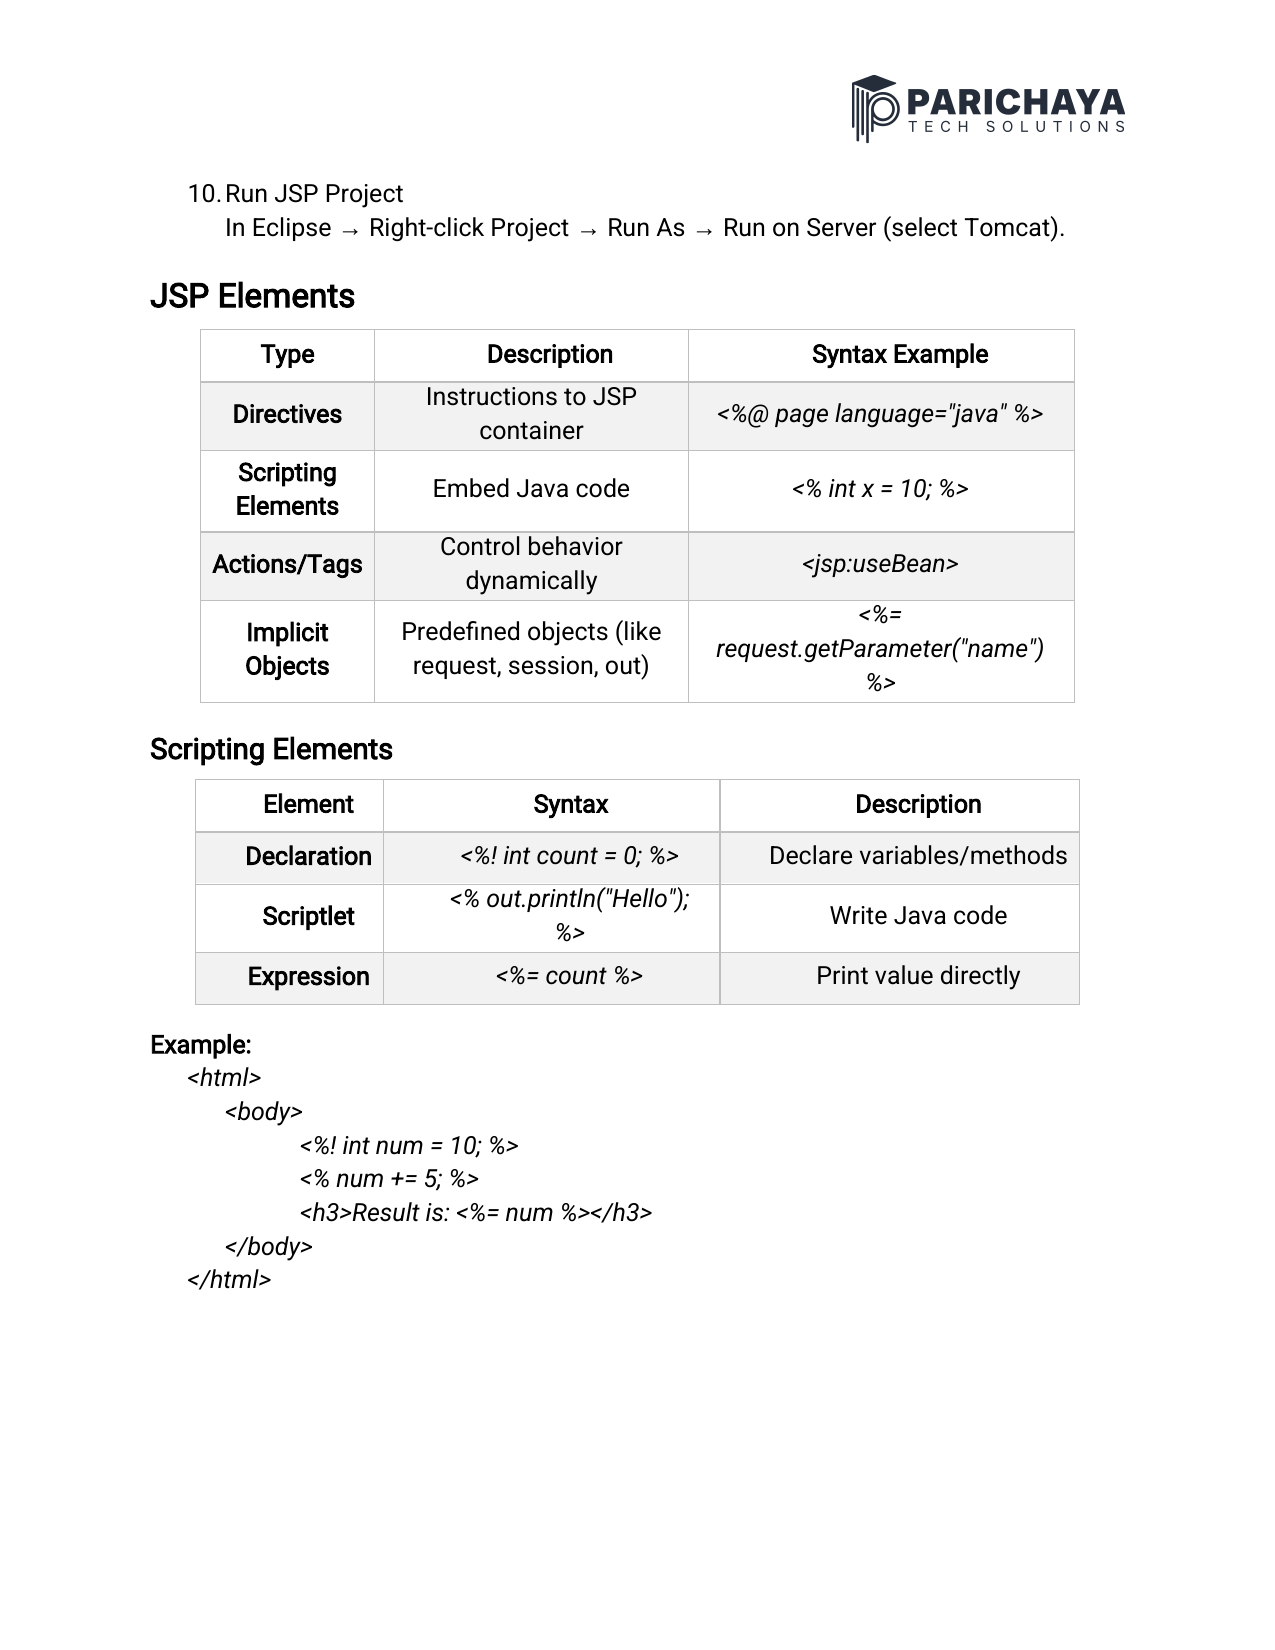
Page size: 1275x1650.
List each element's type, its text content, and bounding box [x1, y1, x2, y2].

text <% num += 5; %> [300, 1164, 1125, 1194]
table_cell <% out.println("Hello"); %> [384, 885, 719, 952]
table_cell Write Java code [721, 885, 1079, 952]
picture [851, 75, 1125, 144]
table_cell <%= count %> [384, 953, 719, 1004]
table_cell Declaration [196, 833, 383, 883]
table_header Description [721, 780, 1079, 831]
table_cell Predefined objects (like request, session, out) [375, 601, 688, 702]
table_cell <jsp:useBean> [689, 533, 1074, 600]
table_cell Expression [196, 953, 383, 1004]
text <html> [187, 1063, 1125, 1093]
text In Eclipse → Right-click Project → Run As → Run on Server (select Tomcat). [225, 213, 1125, 243]
table_header Syntax Example [689, 330, 1074, 381]
table_header Type [201, 330, 374, 381]
text </html> [187, 1265, 1125, 1295]
text <h3>Result is: <%= num %></h3> [300, 1198, 1125, 1227]
table_cell Scripting Elements [201, 451, 374, 531]
table_header Element [196, 780, 383, 831]
text <%! int num = 10; %> [300, 1131, 1125, 1160]
table_cell Embed Java code [375, 451, 688, 531]
text Scripting Elements [150, 732, 1125, 766]
table_cell Actions/Tags [201, 533, 374, 600]
text <body> [225, 1097, 1125, 1126]
table_cell Control behavior dynamically [375, 533, 688, 600]
table_header Description [375, 330, 688, 381]
table_cell <%! int count = 0; %> [384, 833, 719, 883]
table_cell <%@ page language="java" %> [689, 383, 1074, 450]
table_cell Implicit Objects [201, 601, 374, 702]
table_cell <% int x = 10; %> [689, 451, 1074, 531]
table_cell Declare variables/methods [721, 833, 1079, 883]
table_cell Instructions to JSP container [375, 383, 688, 450]
table_header Syntax [384, 780, 719, 831]
table_cell <%= request.getParameter("name") %> [689, 601, 1074, 702]
table_cell Directives [201, 383, 374, 450]
list Run JSP Project [187, 179, 1125, 209]
table_cell Scriptlet [196, 885, 383, 952]
table_cell Print value directly [721, 953, 1079, 1004]
text </body> [225, 1232, 1125, 1261]
text JSP Elements [150, 276, 1125, 315]
text Example: [150, 1030, 1125, 1059]
